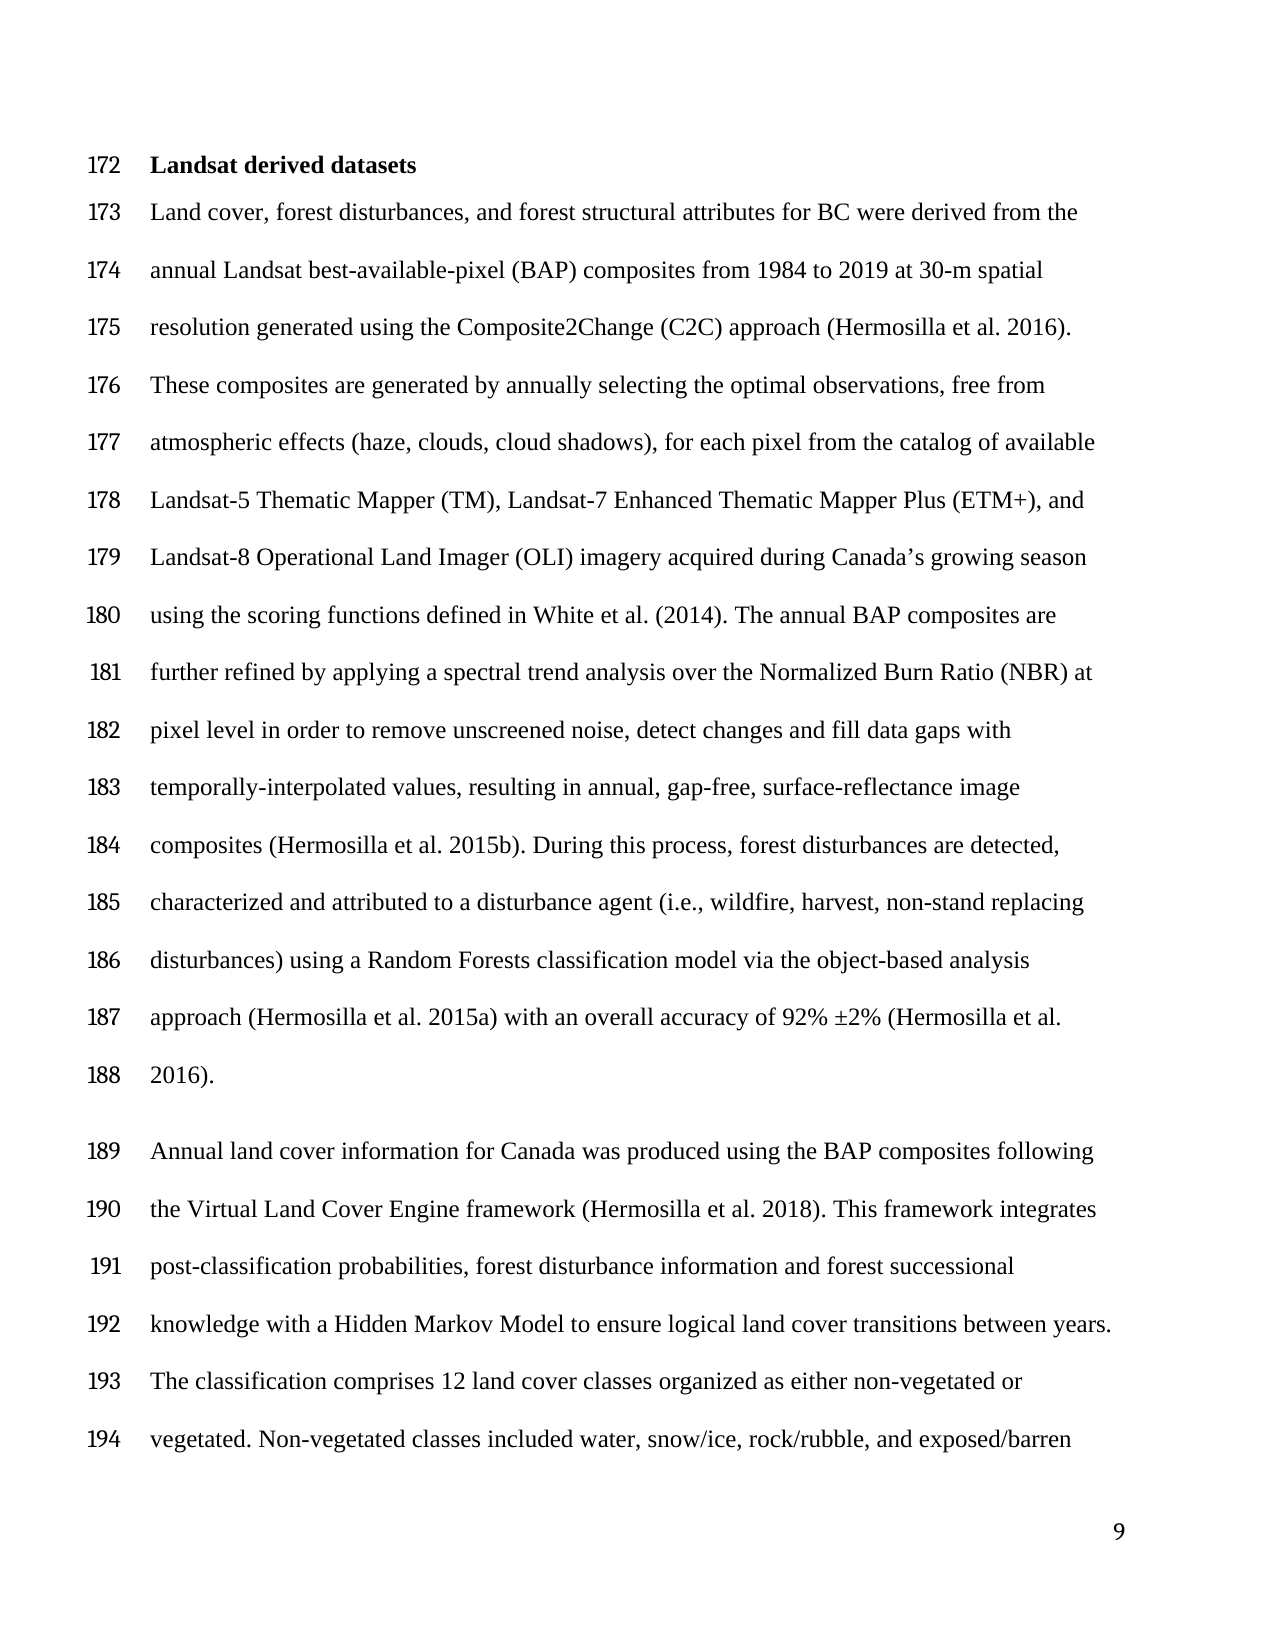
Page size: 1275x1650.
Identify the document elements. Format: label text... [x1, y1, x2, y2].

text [150, 1136, 1125, 1452]
text Land cover, forest disturbances, and forest structural attributes for BC were derived from the annual Landsat best-available-pixel (BAP) composites from 1984 to 2019 at 30-m spatial resolution generated using the Composite2Change (C2C) approach (Hermosilla et al. 2016). These composites are generated by annually selecting the optimal observations, free from atmospheric effects (haze, clouds, cloud shadows), for each pixel from the catalog of available Landsat-5 Thematic Mapper (TM), Landsat-7 Enhanced Thematic Mapper Plus (ETM+), and Landsat-8 Operational Land Imager (OLI) imagery acquired during Canada’s growing season using the scoring functions defined in White et al. (2014). The annual BAP composites are further refined by applying a spectral trend analysis over the Normalized Burn Ratio (NBR) at pixel level in order to remove unscreened noise, detect changes and fill data gaps with temporally-interpolated values, resulting in annual, gap-free, surface-reflectance image composites (Hermosilla et al. 2015b). During this process, forest disturbances are detected, characterized and attributed to a disturbance agent (i.e., wildfire, harvest, non-stand replacing disturbances) using a Random Forests classification model via the object-based analysis approach (Hermosilla et al. 2015a) with an overall accuracy of 92% ±2% (Hermosilla et al. 2016). [150, 197, 1125, 1089]
subtitle Landsat derived datasets [150, 150, 1125, 179]
